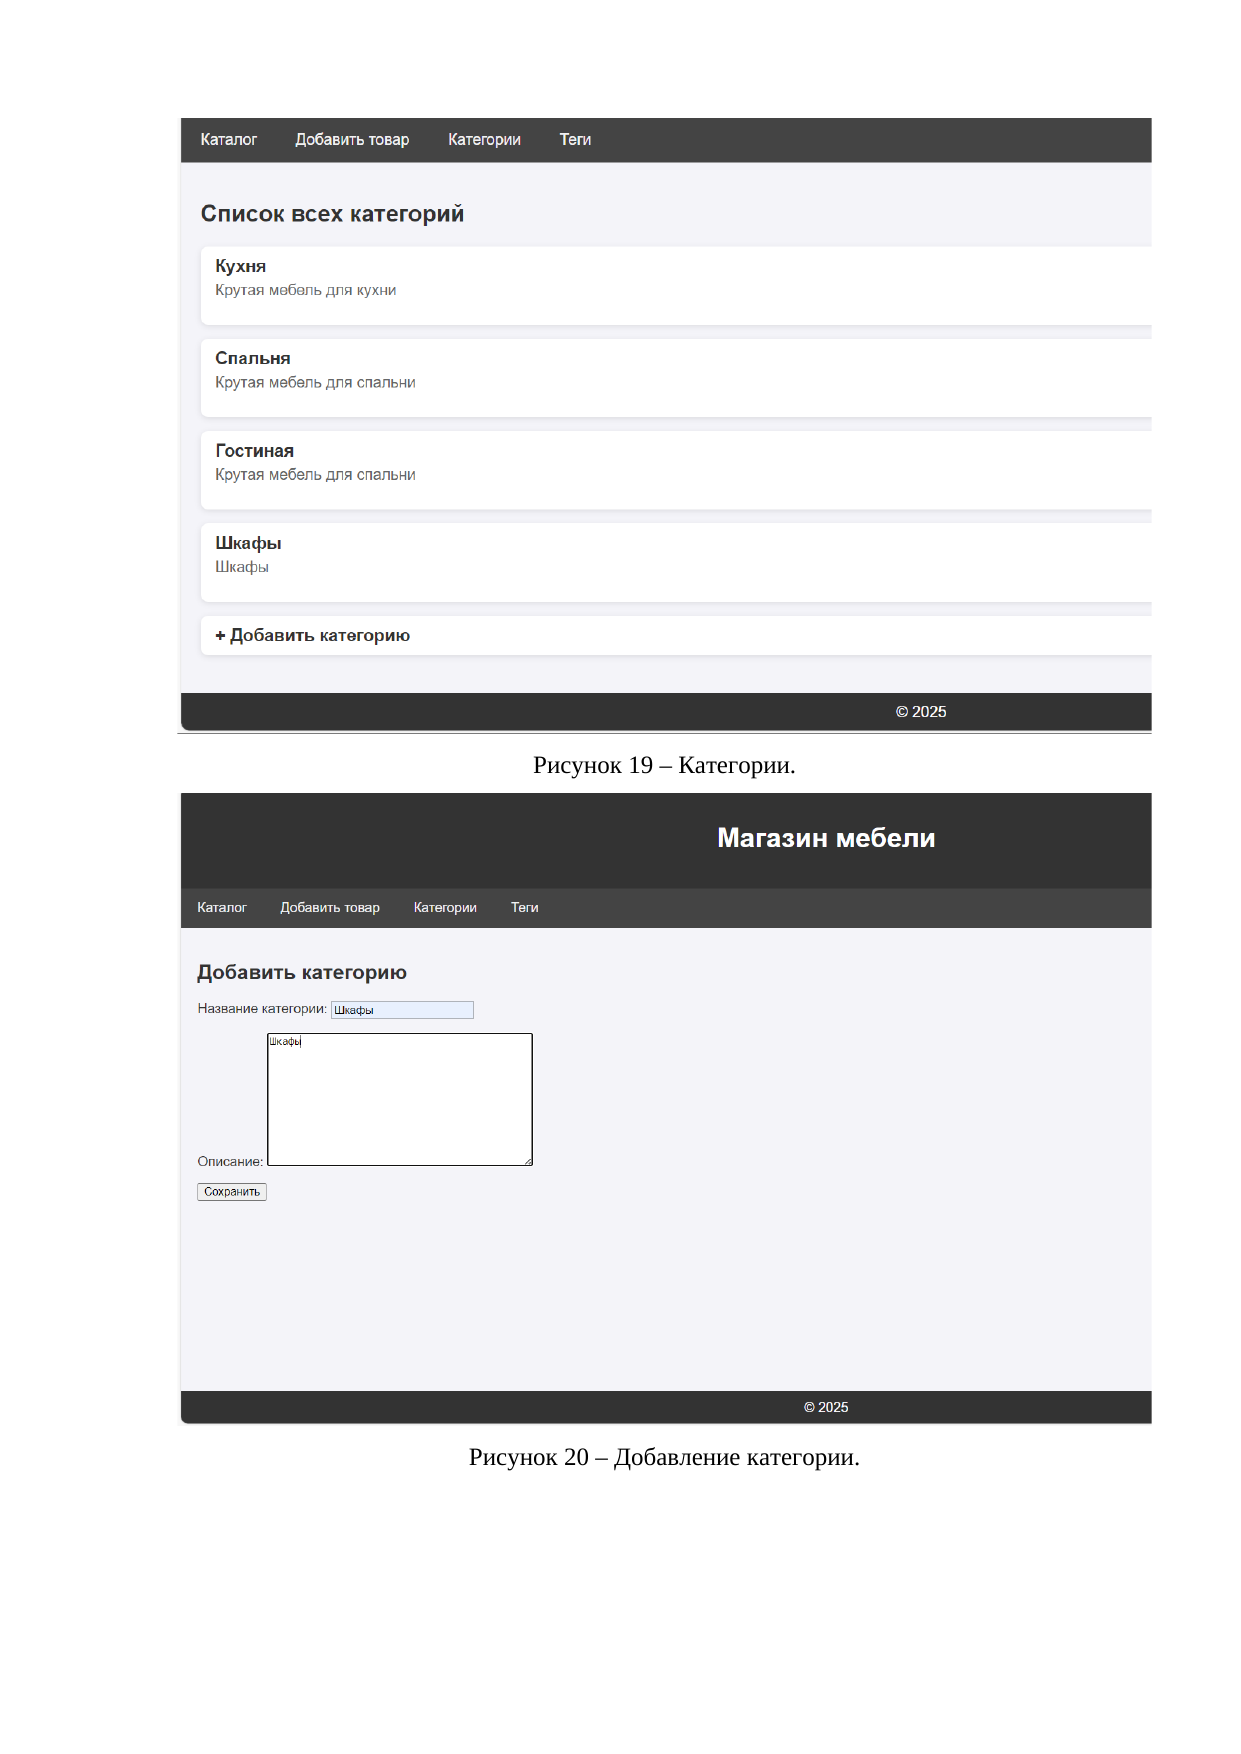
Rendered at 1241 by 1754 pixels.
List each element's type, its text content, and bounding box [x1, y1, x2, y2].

picture [177, 793, 1152, 1426]
picture [177, 118, 1152, 734]
